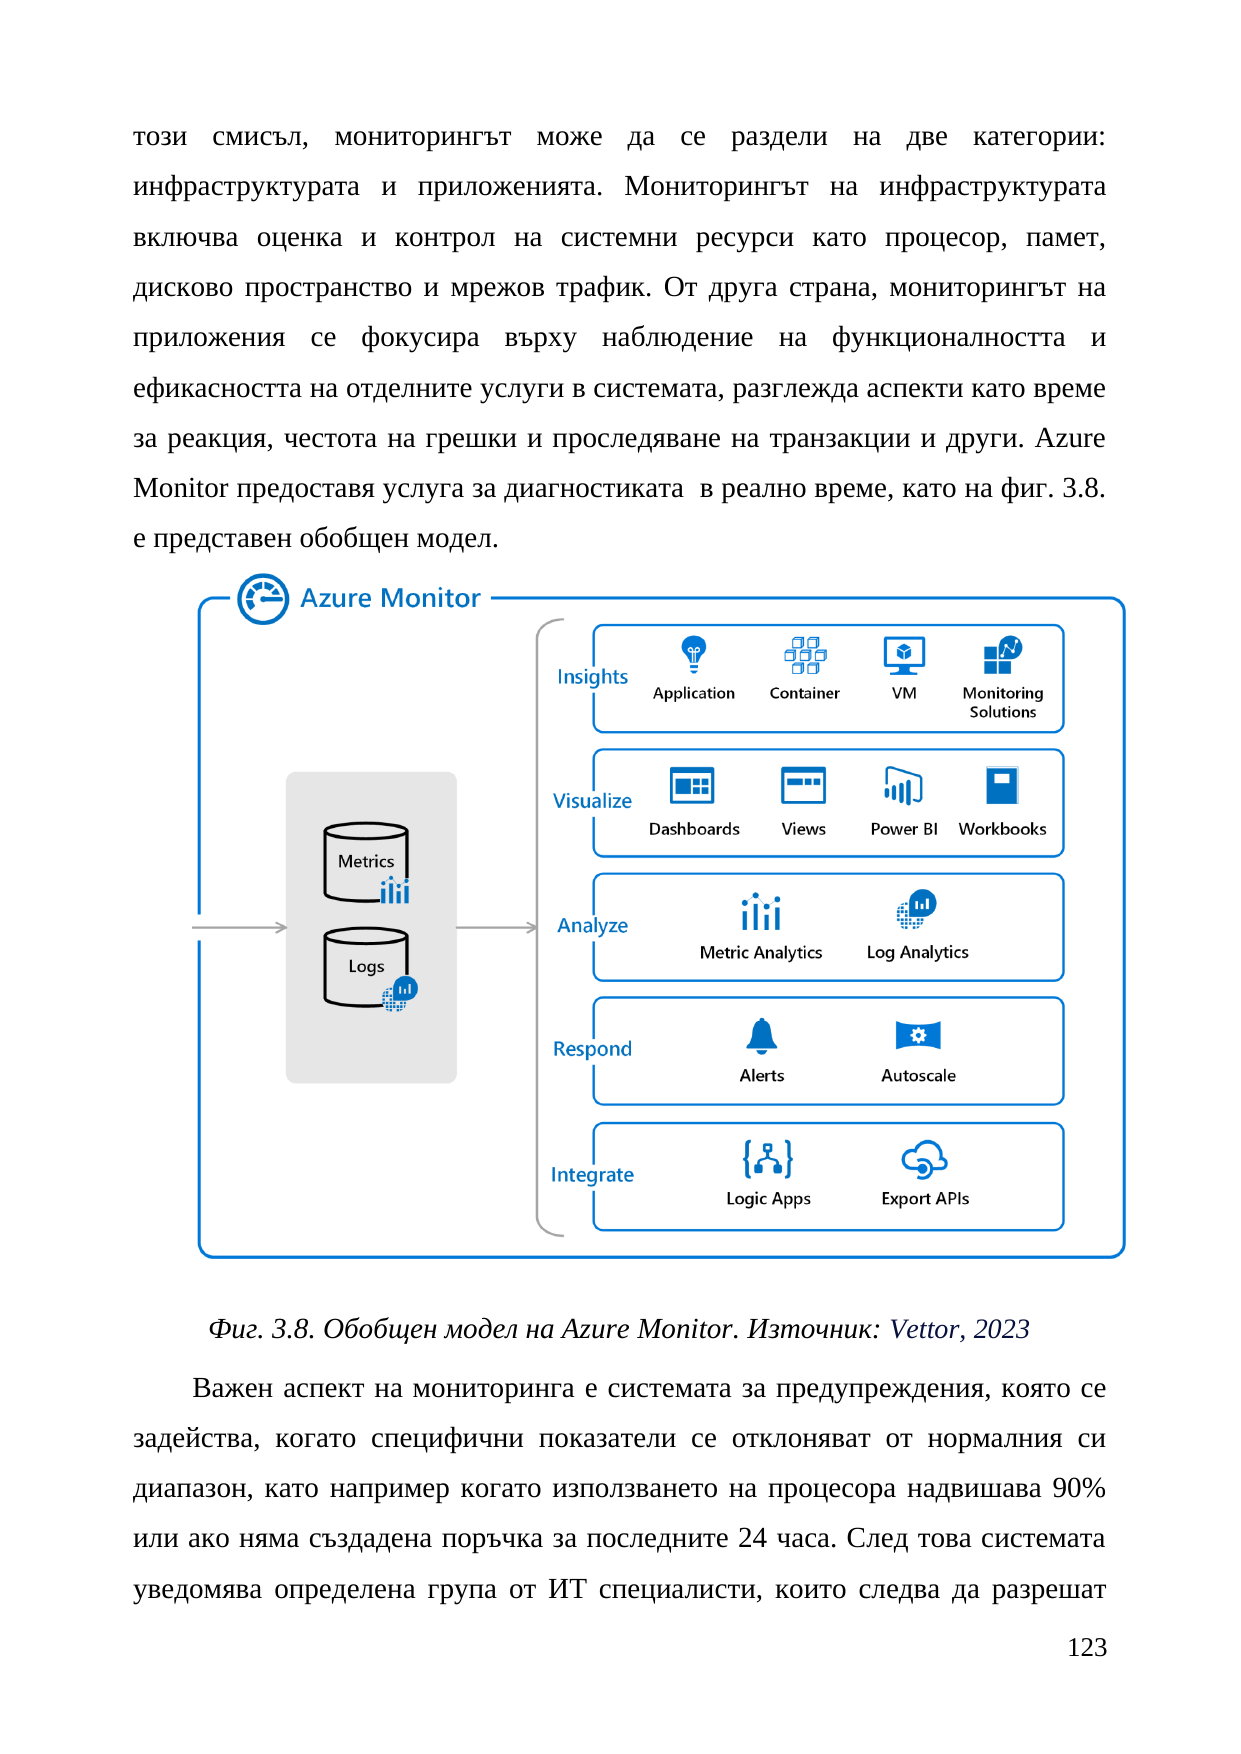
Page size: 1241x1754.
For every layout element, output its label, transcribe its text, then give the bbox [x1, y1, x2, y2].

title Фиг. 3.8. Обобщен модел на Azure Monitor. Източник: Vettor, 2023 [192, 1311, 1048, 1345]
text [133, 118, 1107, 554]
picture [192, 571, 1131, 1270]
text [133, 1370, 1107, 1604]
